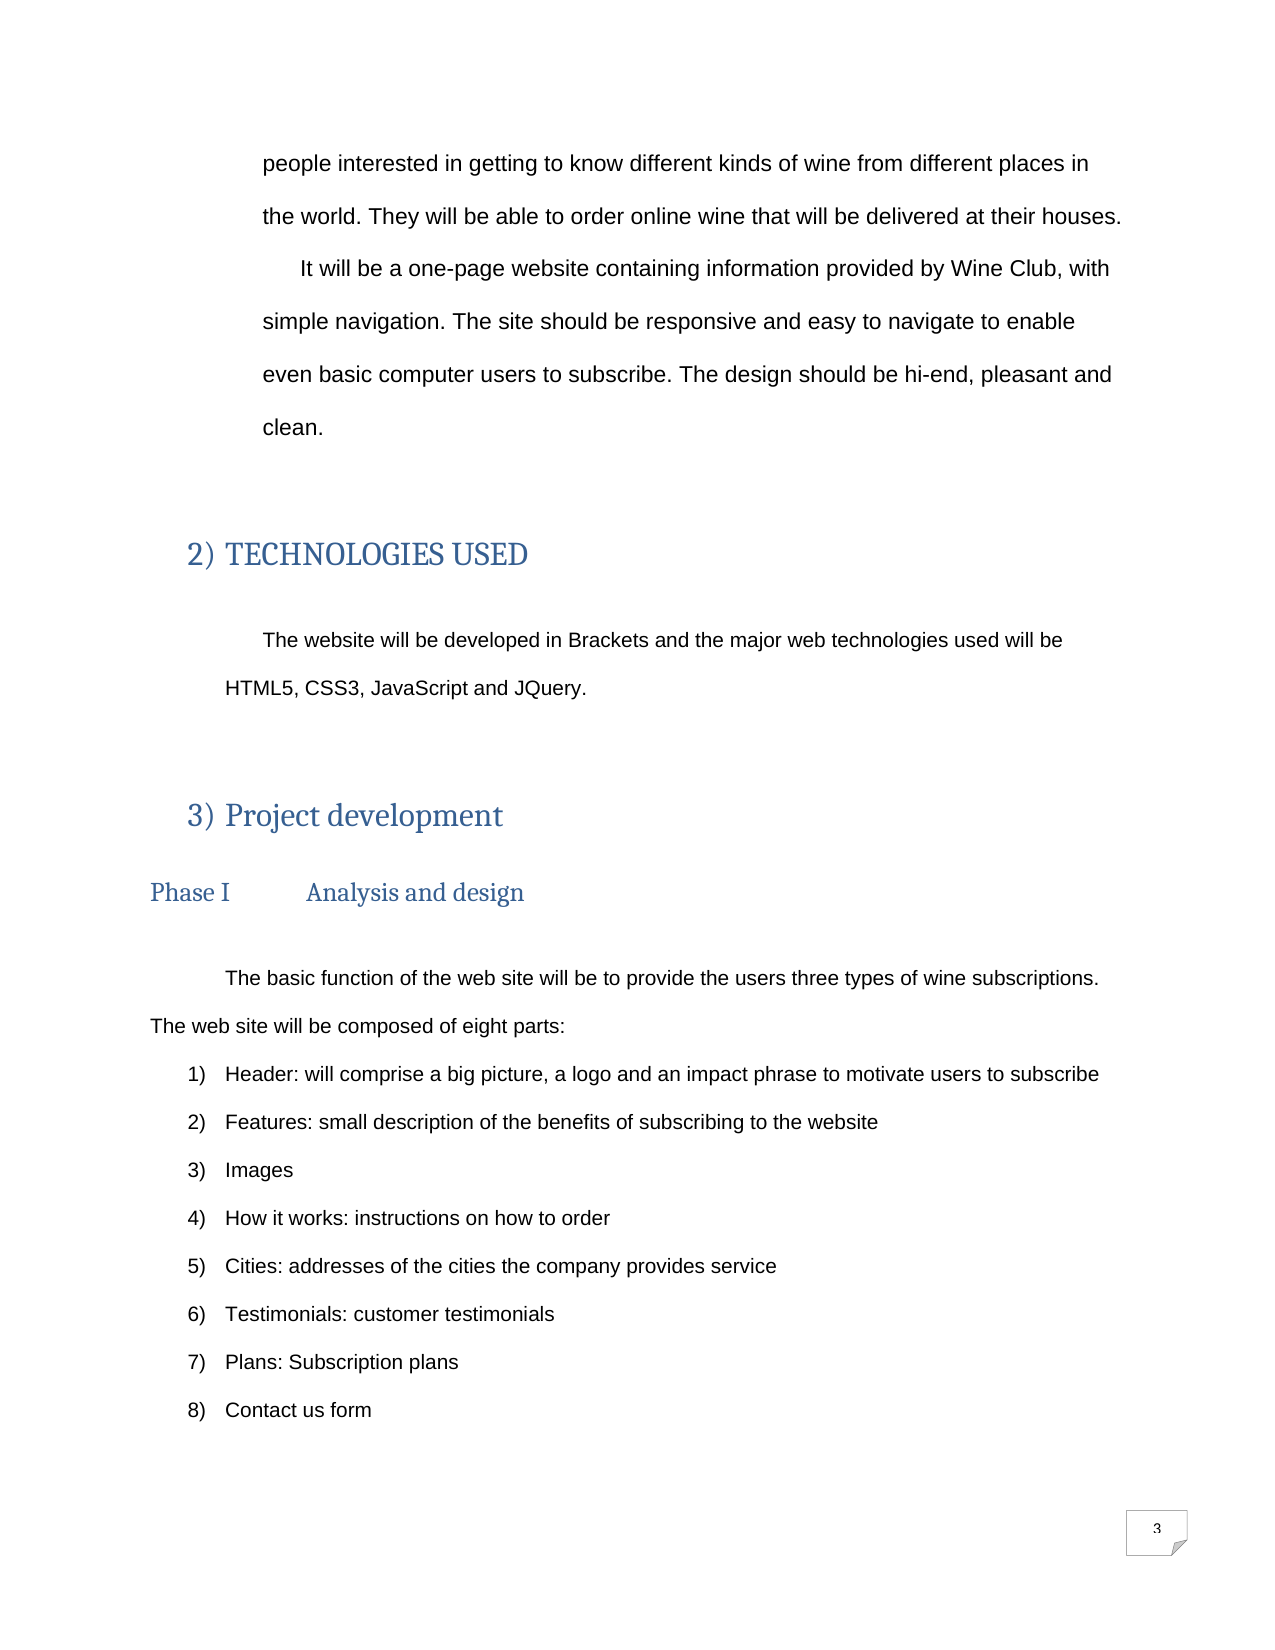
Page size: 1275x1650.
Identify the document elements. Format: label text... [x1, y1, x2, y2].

list Header: will comprise a big picture, a logo and an impact phrase to motivate users to subscribe [187, 1062, 1125, 1086]
list Images [187, 1158, 1125, 1182]
text It will be a one-page website containing information provided by Wine Club, with simple navigation. The site should be responsive and easy to navigate to enable even basic computer users to subscribe. The design should be hi-end, pleasant and clean. [262, 255, 1125, 440]
list Testimonials: customer testimonials [187, 1302, 1125, 1326]
list Plans: Subscription plans [187, 1349, 1125, 1373]
subtitle TECHNOLOGIES USED [187, 535, 1125, 574]
text The website will be developed in Brackets and the major web technologies used will be HTML5, CSS3, JavaScript and JQuery. [225, 627, 1125, 699]
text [262, 150, 1125, 229]
list How it works: instructions on how to order [187, 1206, 1125, 1230]
subtitle Project development [187, 796, 1125, 834]
list Contact us form [187, 1397, 1125, 1421]
subtitle Phase I Analysis and design [150, 877, 1125, 908]
list Features: small description of the benefits of subscribing to the website [187, 1110, 1125, 1134]
list Cities: addresses of the cities the company provides service [187, 1254, 1125, 1278]
text The basic function of the web site will be to provide the users three types of wine subscriptions. The web site will be composed of eight parts: [150, 966, 1125, 1038]
